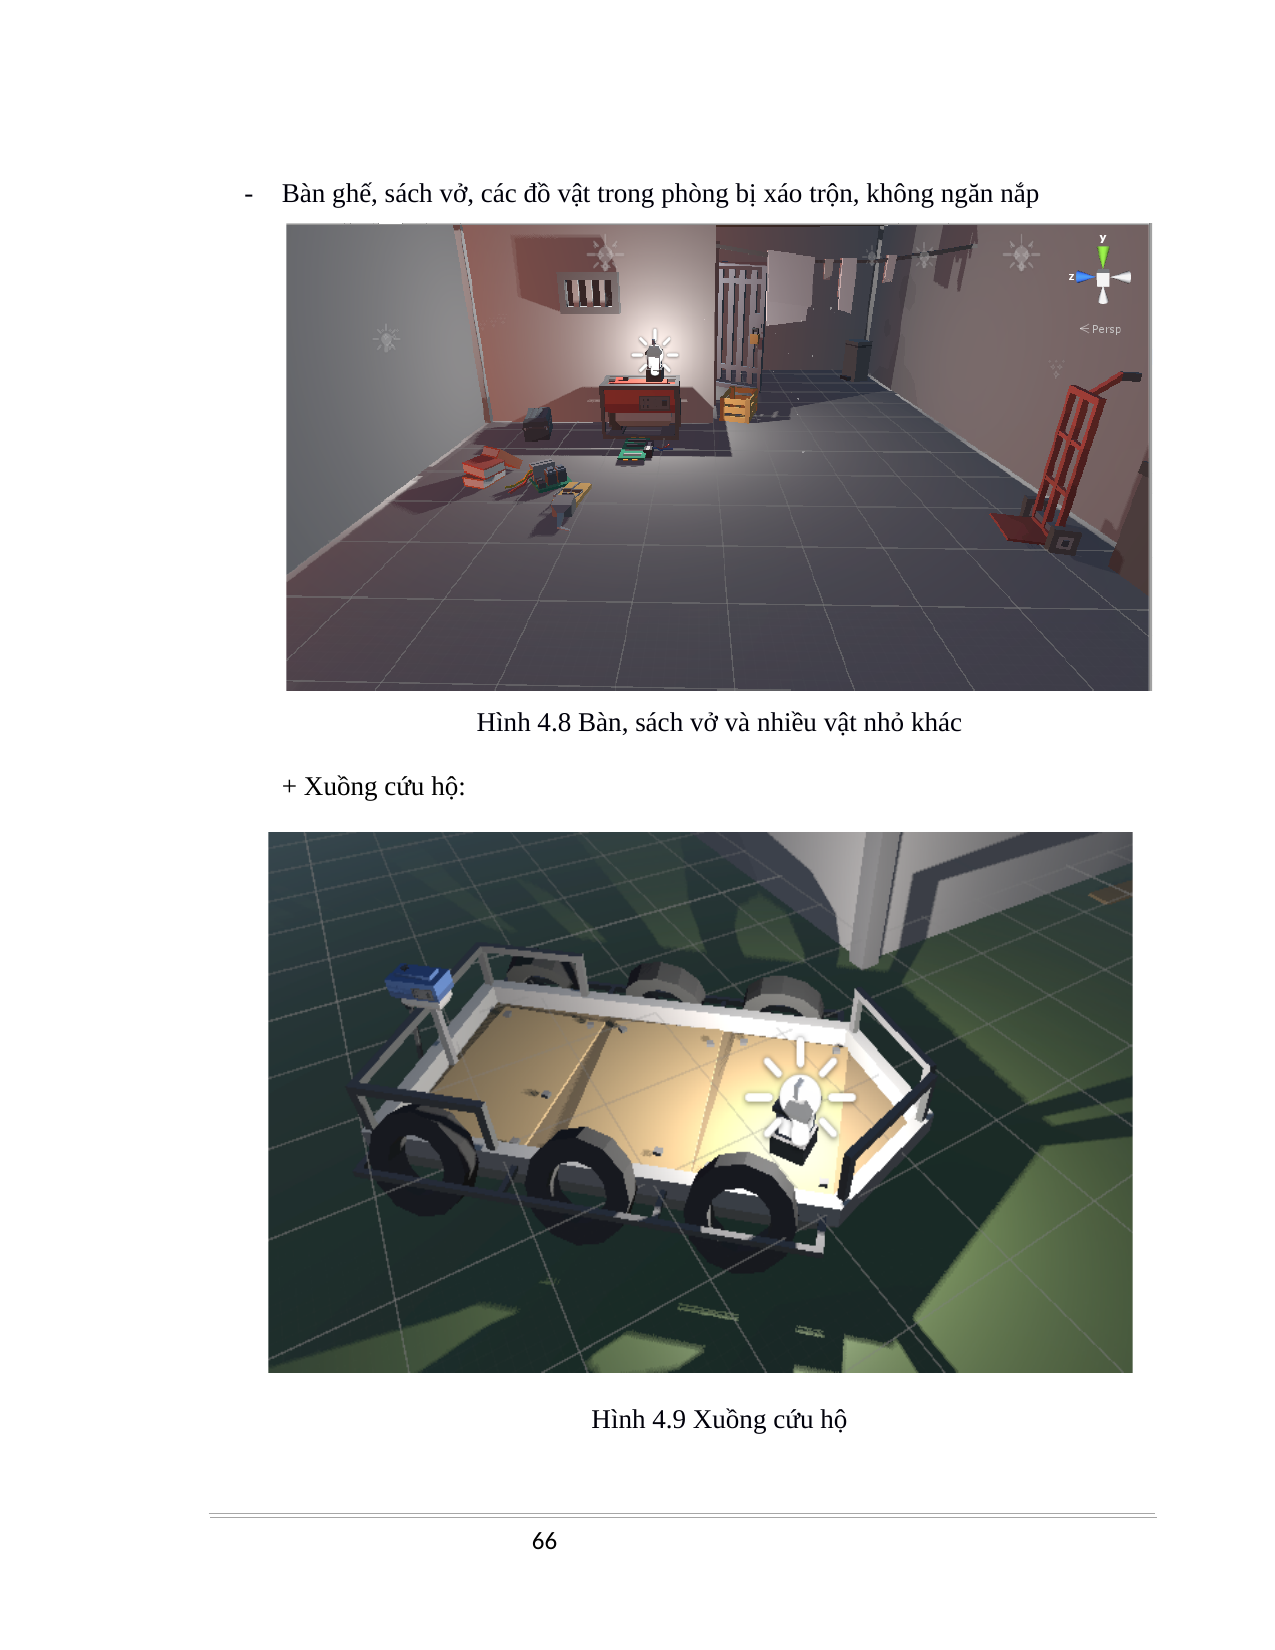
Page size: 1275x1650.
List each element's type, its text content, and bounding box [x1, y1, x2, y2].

text + Xuồng cứu hộ: [244, 769, 1157, 801]
list Bàn ghế, sách vở, các đồ vật trong phòng bị xáo trộn, không ngăn nắp [244, 177, 1157, 208]
list Hình 4.9 Xuồng cứu hộ [282, 1404, 1157, 1435]
list Hình 4.8 Bàn, sách vở và nhiều vật nhỏ khác [282, 706, 1157, 737]
picture [286, 223, 1153, 691]
picture [268, 832, 1133, 1373]
